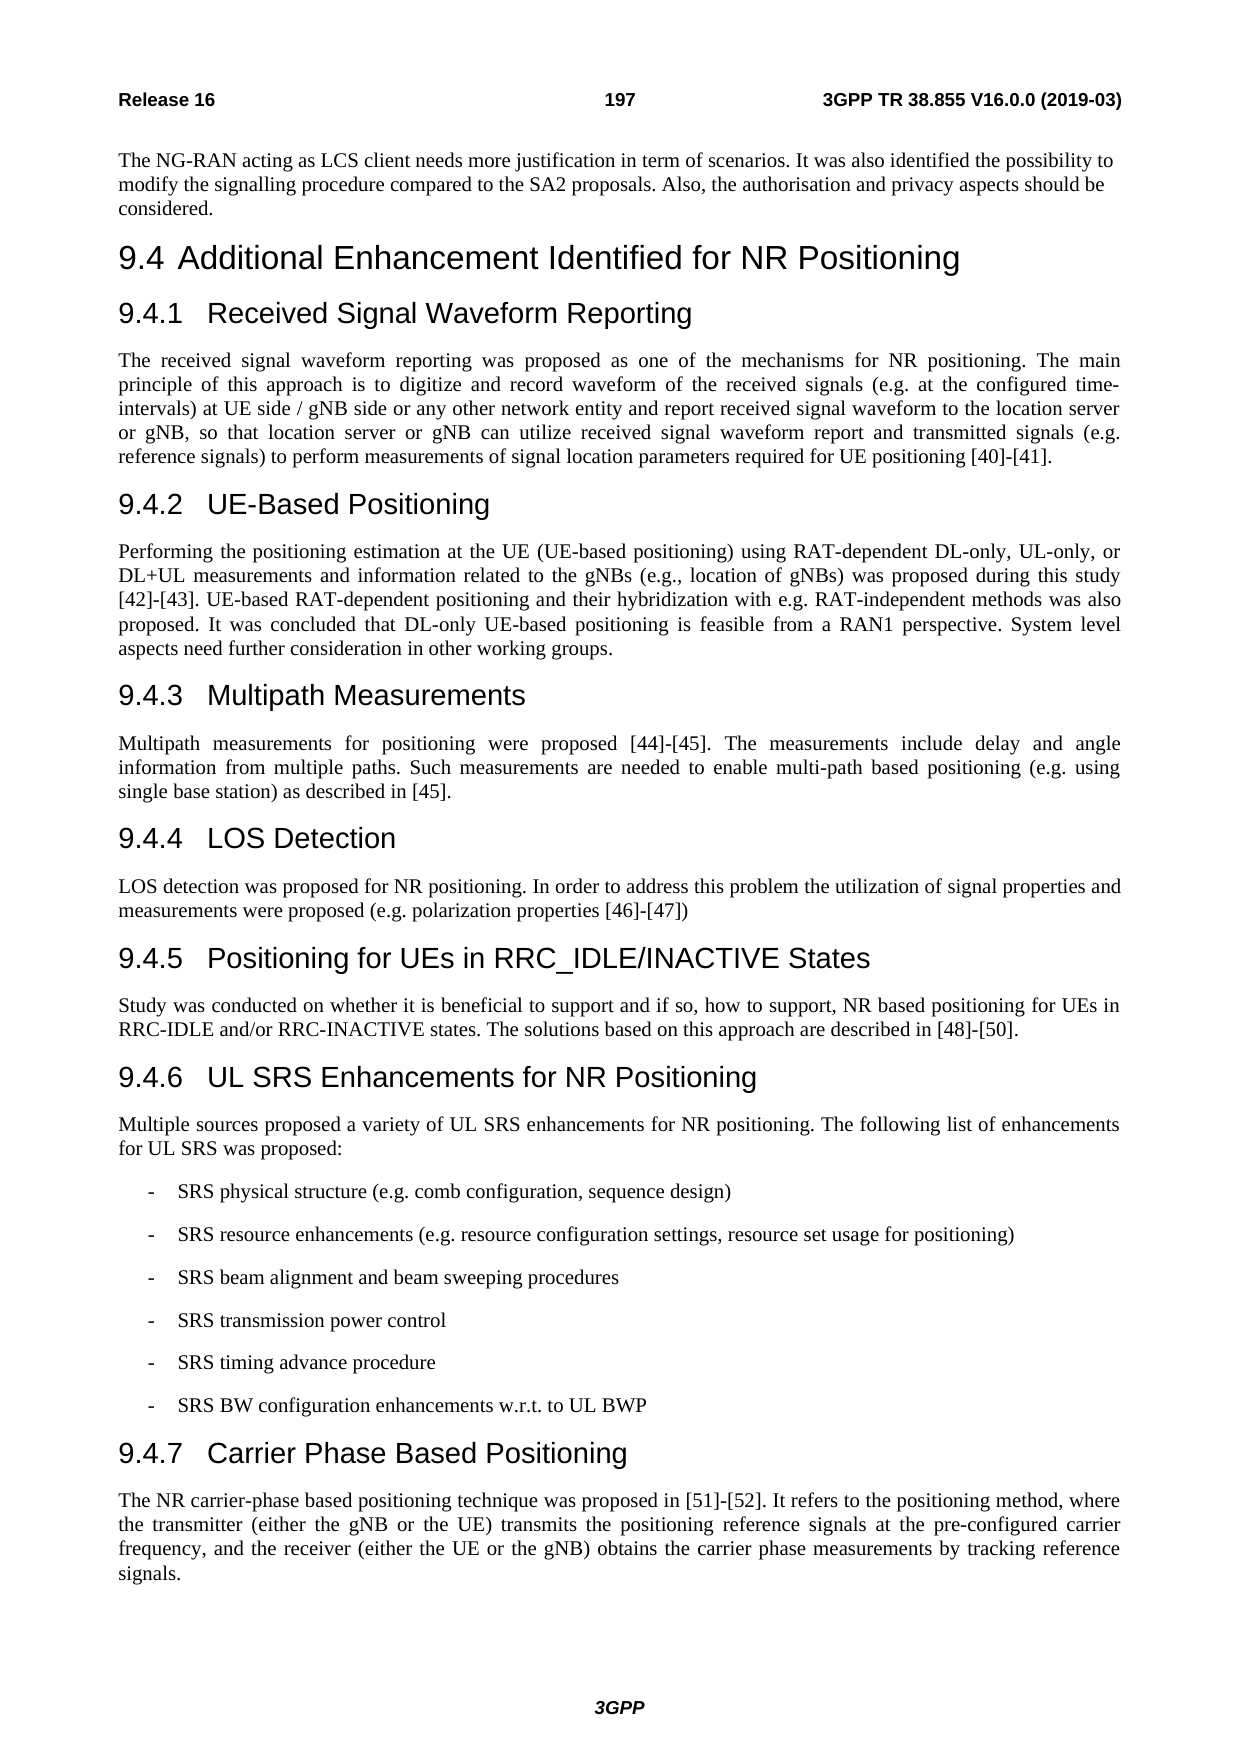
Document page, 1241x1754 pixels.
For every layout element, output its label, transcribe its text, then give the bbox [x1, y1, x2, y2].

text Multiple sources proposed a variety of UL SRS enhancements for NR positioning. The following list of enhancements for UL SRS was proposed: [118, 1112, 1122, 1160]
subtitle 9.4.7 Carrier Phase Based Positioning [118, 1436, 1122, 1469]
subtitle 9.4.6 UL SRS Enhancements for NR Positioning [118, 1060, 1122, 1093]
text - SRS timing advance procedure [148, 1350, 1122, 1374]
text The NR carrier-phase based positioning technique was proposed in [51]-[52]. It refers to the positioning method, where the transmitter (either the gNB or the UE) transmits the positioning reference signals at the pre-configured carrier frequency, and the receiver (either the UE or the gNB) obtains the carrier phase measurements by tracking reference signals. [118, 1488, 1122, 1584]
subtitle 9.4.3 Multipath Measurements [118, 678, 1122, 712]
text Performing the positioning estimation at the UE (UE-based positioning) using RAT-dependent DL-only, UL-only, or DL+UL measurements and information related to the gNBs (e.g., location of gNBs) was proposed during this study [42]-[43]. UE-based RAT-dependent positioning and their hybridization with e.g. RAT-independent methods was also proposed. It was concluded that DL-only UE-based positioning is feasible from a RAN1 perspective. System level aspects need further consideration in other working groups. [118, 539, 1122, 659]
text - SRS physical structure (e.g. comb configuration, sequence design) [148, 1179, 1122, 1203]
text LOS detection was proposed for NR positioning. In order to address this problem the utilization of signal properties and measurements were proposed (e.g. polarization properties [46]-[47]) [118, 874, 1122, 922]
subtitle 9.4.1 Received Signal Waveform Reporting [118, 296, 1122, 329]
text The NG-RAN acting as LCS client needs more justification in term of scenarios. It was also identified the possibility to modify the signalling procedure compared to the SA2 proposals. Also, the authorisation and privacy aspects should be considered. [118, 147, 1122, 220]
subtitle 9.4.2 UE-Based Positioning [118, 487, 1122, 521]
text The received signal waveform reporting was proposed as one of the mechanisms for NR positioning. The main principle of this approach is to digitize and record waveform of the received signals (e.g. at the configured time-intervals) at UE side / gNB side or any other network entity and report received signal waveform to the location server or gNB, so that location server or gNB can utilize received signal waveform report and transmitted signals (e.g. reference signals) to perform measurements of signal location parameters required for UE positioning [40]-[41]. [118, 348, 1122, 468]
subtitle 9.4.5 Positioning for UEs in RRC_IDLE/INACTIVE States [118, 941, 1122, 974]
subtitle 9.4 Additional Enhancement Identified for NR Positioning [118, 238, 1122, 277]
text - SRS beam alignment and beam sweeping procedures [148, 1265, 1122, 1289]
subtitle 9.4.4 LOS Detection [118, 822, 1122, 855]
text - SRS BW configuration enhancements w.r.t. to UL BWP [148, 1393, 1122, 1417]
text Multipath measurements for positioning were proposed [44]-[45]. The measurements include delay and angle information from multiple paths. Such measurements are needed to enable multi-path based positioning (e.g. using single base station) as described in [45]. [118, 731, 1122, 803]
text - SRS resource enhancements (e.g. resource configuration settings, resource set usage for positioning) [148, 1222, 1122, 1246]
text Study was conducted on whether it is beneficial to support and if so, how to support, NR based positioning for UEs in RRC-IDLE and/or RRC-INACTIVE states. The solutions based on this approach are described in [48]-[50]. [118, 993, 1122, 1041]
text - SRS transmission power control [148, 1307, 1122, 1332]
